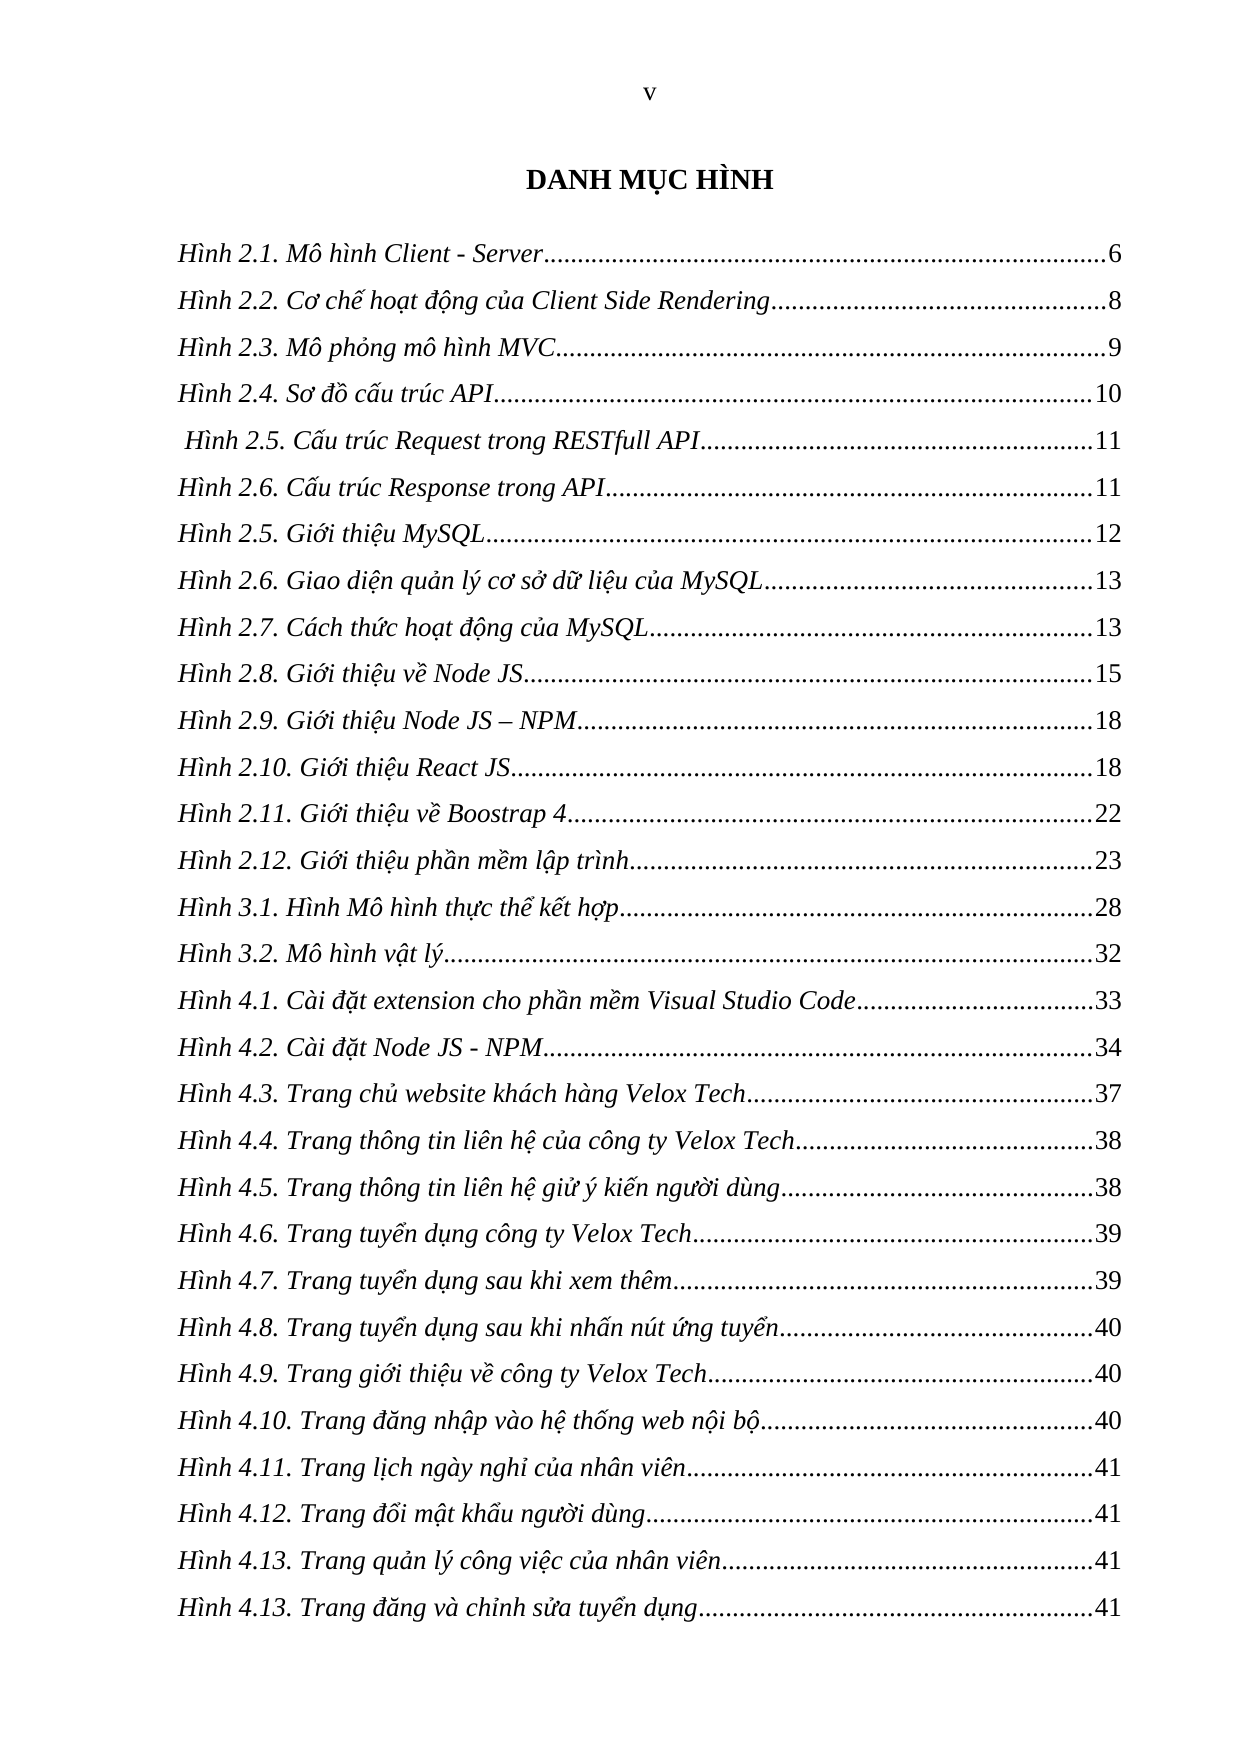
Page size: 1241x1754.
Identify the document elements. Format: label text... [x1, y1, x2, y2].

text Hình 4.10. Trang đăng nhập vào hệ thống web nội bộ 40 [177, 1404, 1122, 1435]
text Hình 2.6. Cấu trúc Response trong API 11 [177, 471, 1122, 502]
text Hình 2.9. Giới thiệu Node JS – NPM 18 [177, 704, 1122, 735]
text Hình 2.12. Giới thiệu phần mềm lập trình 23 [177, 844, 1122, 875]
text Hình 2.7. Cách thức hoạt động của MySQL 13 [177, 611, 1122, 642]
text Hình 2.3. Mô phỏng mô hình MVC 9 [177, 331, 1122, 362]
text Hình 2.4. Sơ đồ cấu trúc API 10 [177, 378, 1122, 409]
text Hình 4.2. Cài đặt Node JS - NPM 34 [177, 1031, 1122, 1062]
text Hình 4.6. Trang tuyển dụng công ty Velox Tech 39 [177, 1218, 1122, 1249]
text Hình 4.12. Trang đổi mật khẩu người dùng 41 [177, 1498, 1122, 1529]
text Hình 4.1. Cài đặt extension cho phần mềm Visual Studio Code 33 [177, 984, 1122, 1015]
text Hình 2.1. Mô hình Client - Server 6 [177, 238, 1122, 269]
text Hình 4.13. Trang quản lý công việc của nhân viên 41 [177, 1544, 1122, 1575]
text Hình 4.3. Trang chủ website khách hàng Velox Tech 37 [177, 1078, 1122, 1109]
text Hình 2.10. Giới thiệu React JS 18 [177, 751, 1122, 782]
text Hình 4.13. Trang đăng và chỉnh sửa tuyển dụng 41 [177, 1591, 1122, 1622]
text Hình 2.6. Giao diện quản lý cơ sở dữ liệu của MySQL 13 [177, 564, 1122, 595]
text Hình 4.11. Trang lịch ngày nghỉ của nhân viên 41 [177, 1451, 1122, 1482]
text Hình 4.7. Trang tuyển dụng sau khi xem thêm 39 [177, 1264, 1122, 1295]
text Hình 4.8. Trang tuyển dụng sau khi nhấn nút ứng tuyển 40 [177, 1311, 1122, 1342]
text Hình 2.11. Giới thiệu về Boostrap 4 22 [177, 798, 1122, 829]
text Hình 4.5. Trang thông tin liên hệ giử ý kiến người dùng 38 [177, 1171, 1122, 1202]
text Hình 2.2. Cơ chế hoạt động của Client Side Rendering 8 [177, 284, 1122, 315]
text Hình 3.2. Mô hình vật lý 32 [177, 938, 1122, 969]
subtitle DANH MỤC HÌNH [177, 162, 1122, 196]
text Hình 2.5. Cấu trúc Request trong RESTfull API 11 [177, 424, 1122, 455]
text Hình 3.1. Hình Mô hình thực thể kết hợp 28 [177, 891, 1122, 922]
text Hình 2.5. Giới thiệu MySQL 12 [177, 518, 1122, 549]
text Hình 4.4. Trang thông tin liên hệ của công ty Velox Tech 38 [177, 1124, 1122, 1155]
text Hình 2.8. Giới thiệu về Node JS 15 [177, 658, 1122, 689]
text Hình 4.9. Trang giới thiệu về công ty Velox Tech 40 [177, 1358, 1122, 1389]
